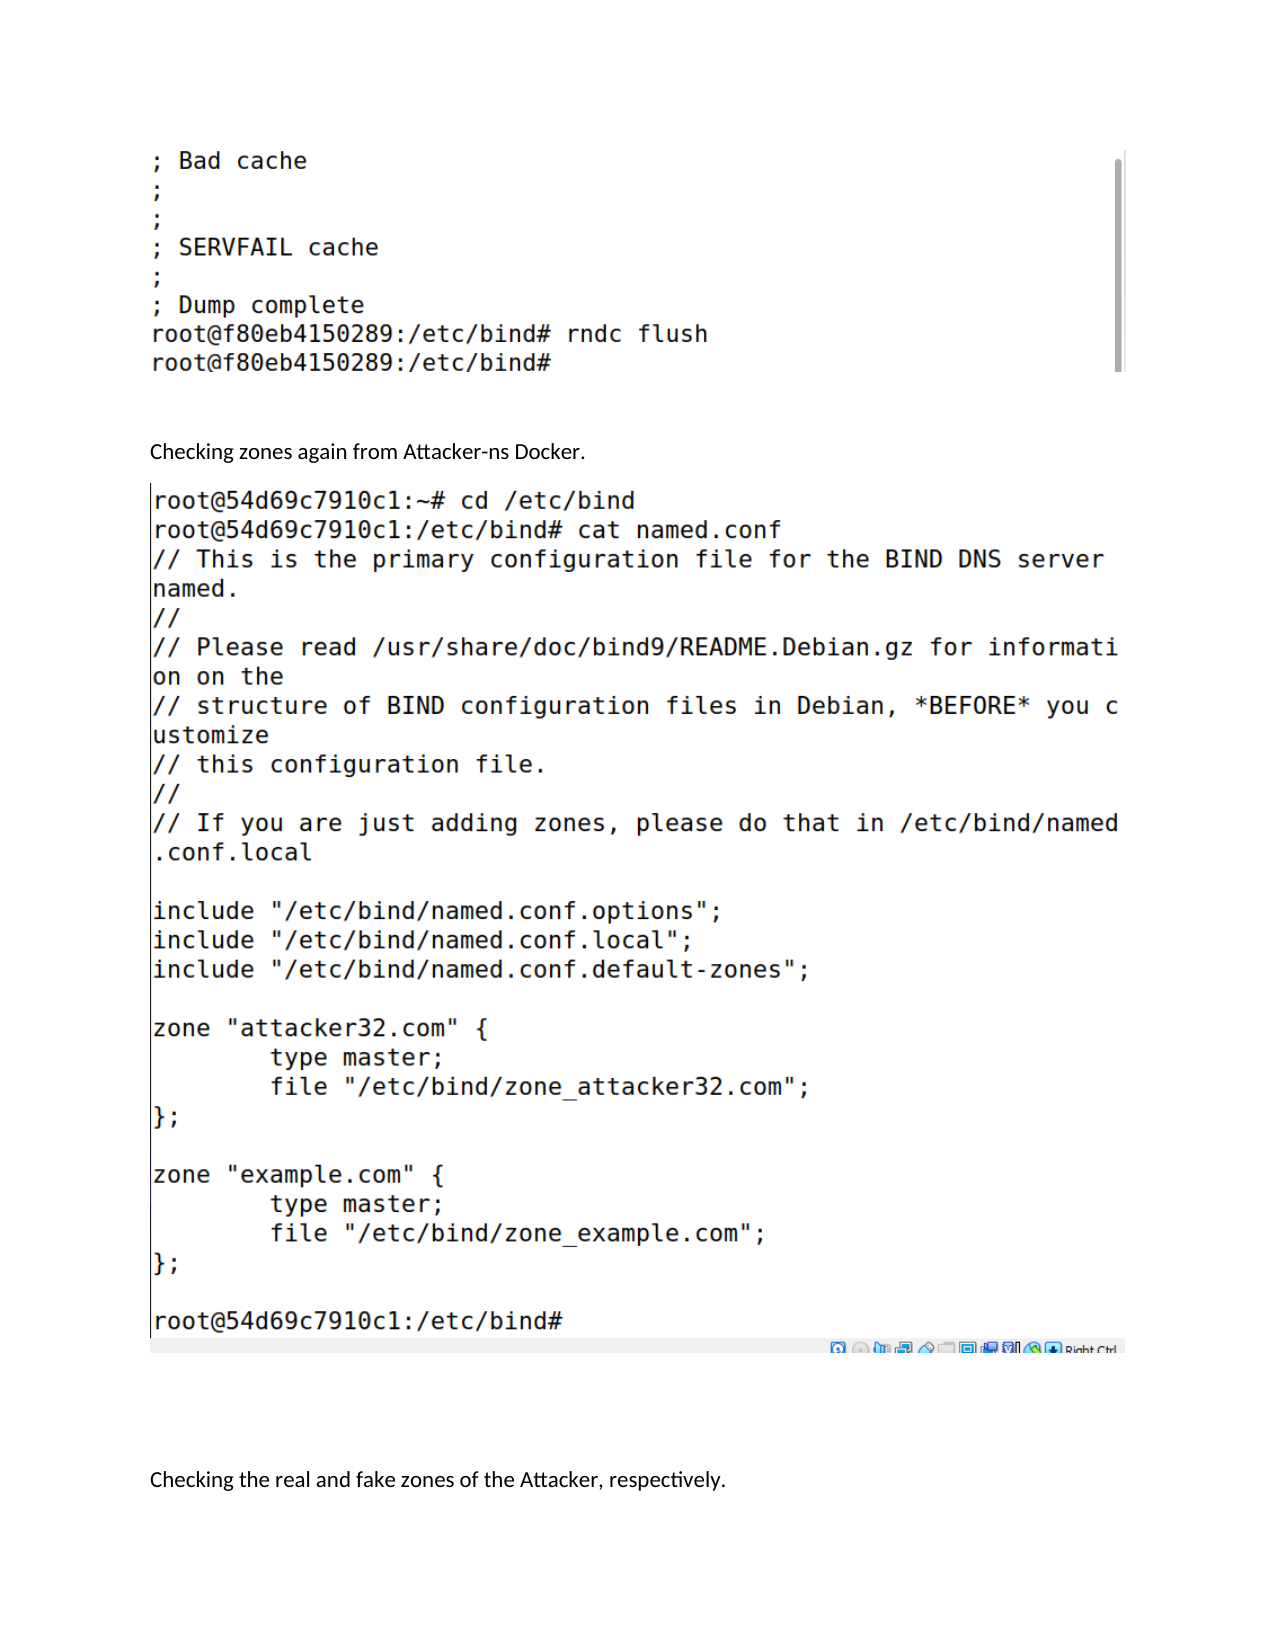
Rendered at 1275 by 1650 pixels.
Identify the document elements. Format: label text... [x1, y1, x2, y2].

picture [150, 150, 1125, 372]
text Checking the real and fake zones of the Attacker, respectively. [150, 1466, 1125, 1493]
text Checking zones again from Attacker-ns Docker. [150, 437, 1125, 465]
picture [150, 483, 1125, 1353]
